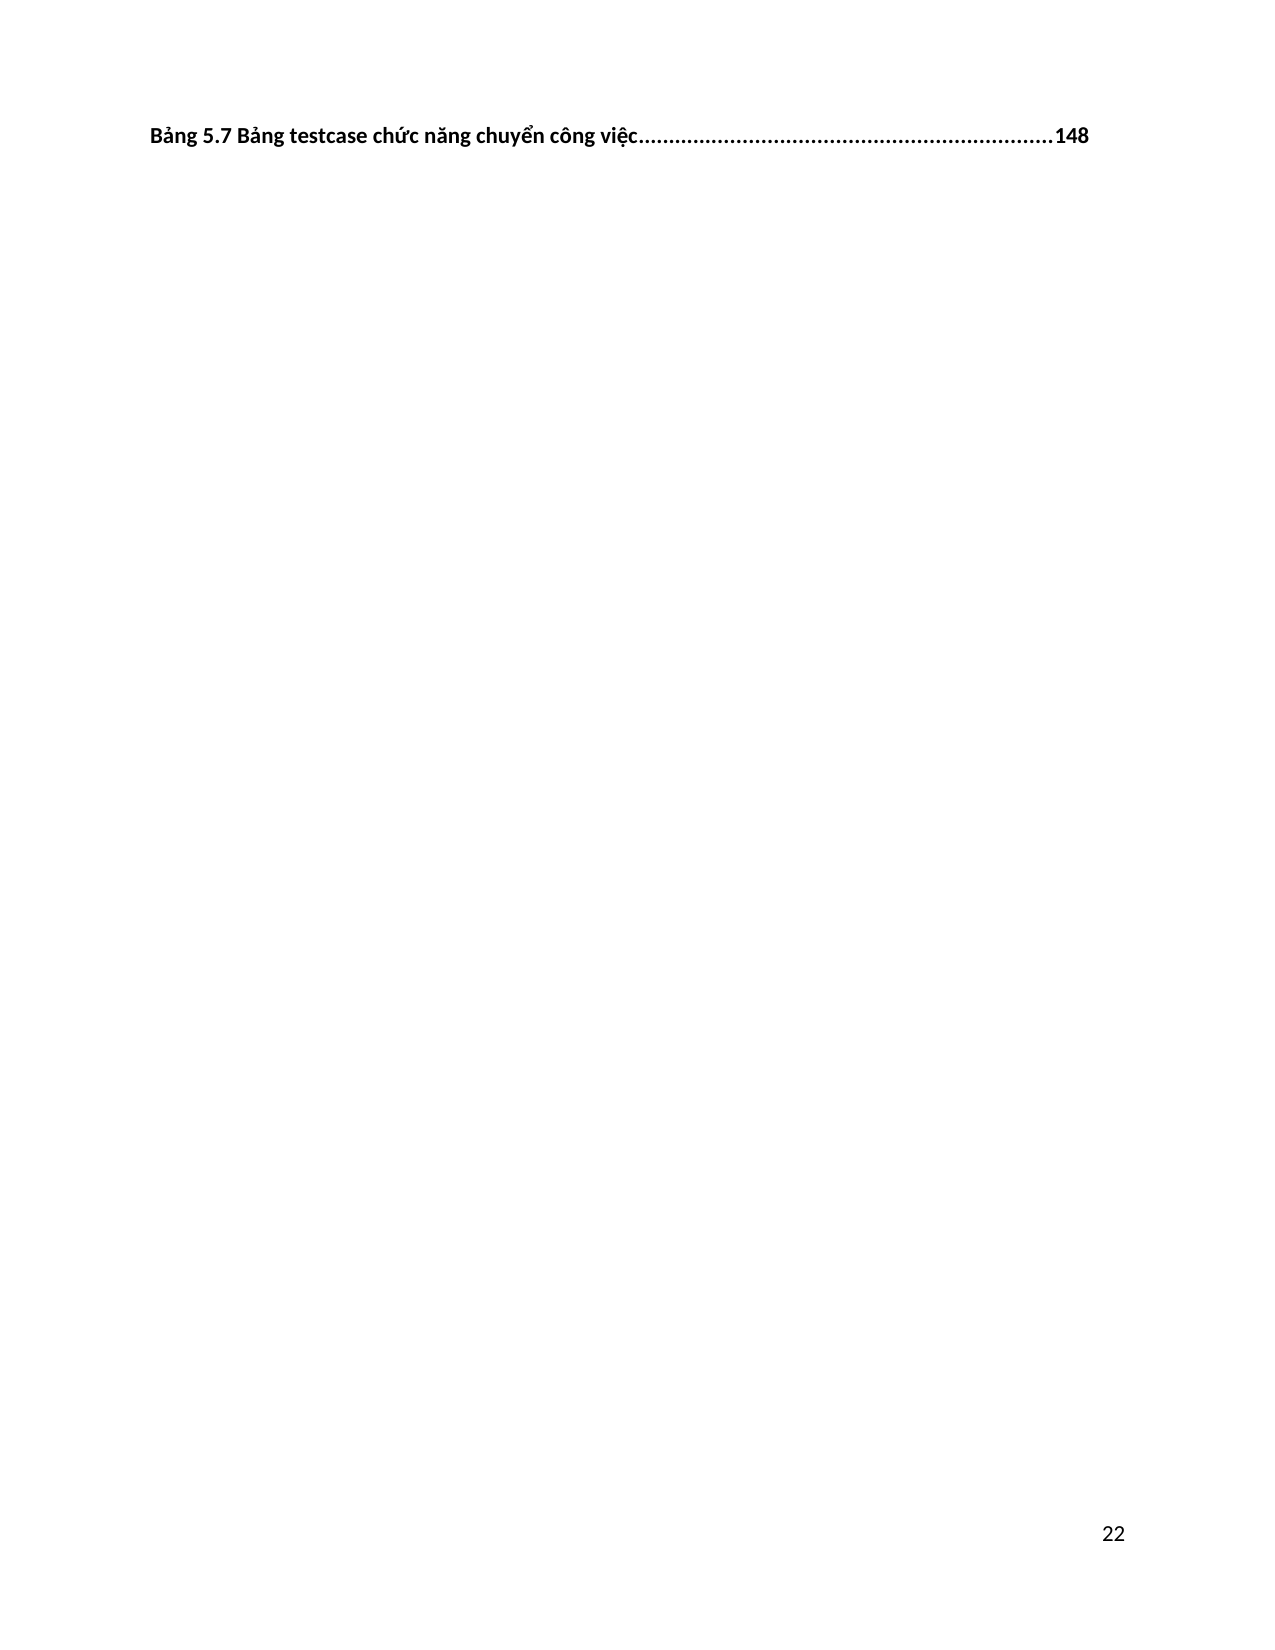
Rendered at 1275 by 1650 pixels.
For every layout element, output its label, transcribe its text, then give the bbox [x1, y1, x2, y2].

text Bảng 5.7 Bảng testcase chức năng chuyển công việc 148 [150, 121, 1125, 149]
